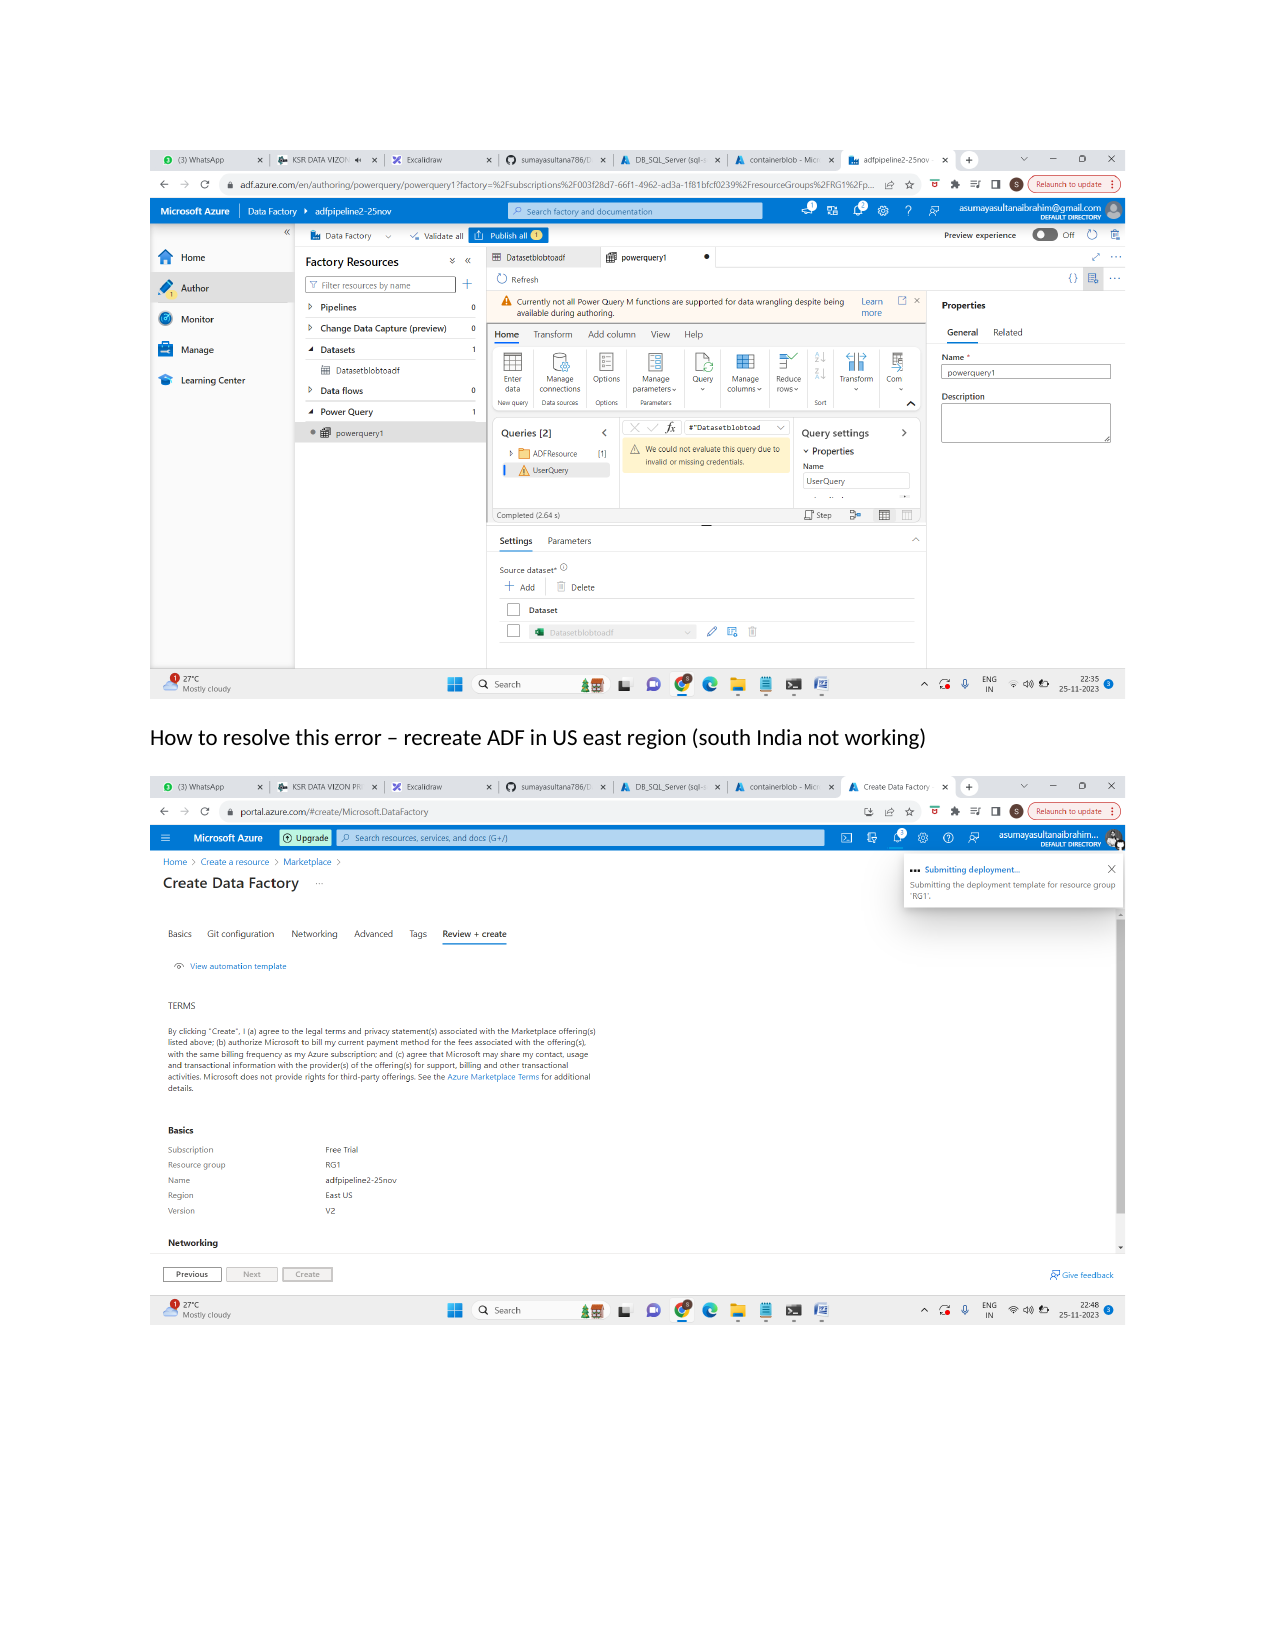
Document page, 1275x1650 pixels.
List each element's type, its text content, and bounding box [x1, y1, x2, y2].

picture [150, 150, 1125, 699]
text How to resolve this error – recreate ADF in US east region (south India not working) [150, 723, 1125, 751]
picture [150, 776, 1125, 1325]
